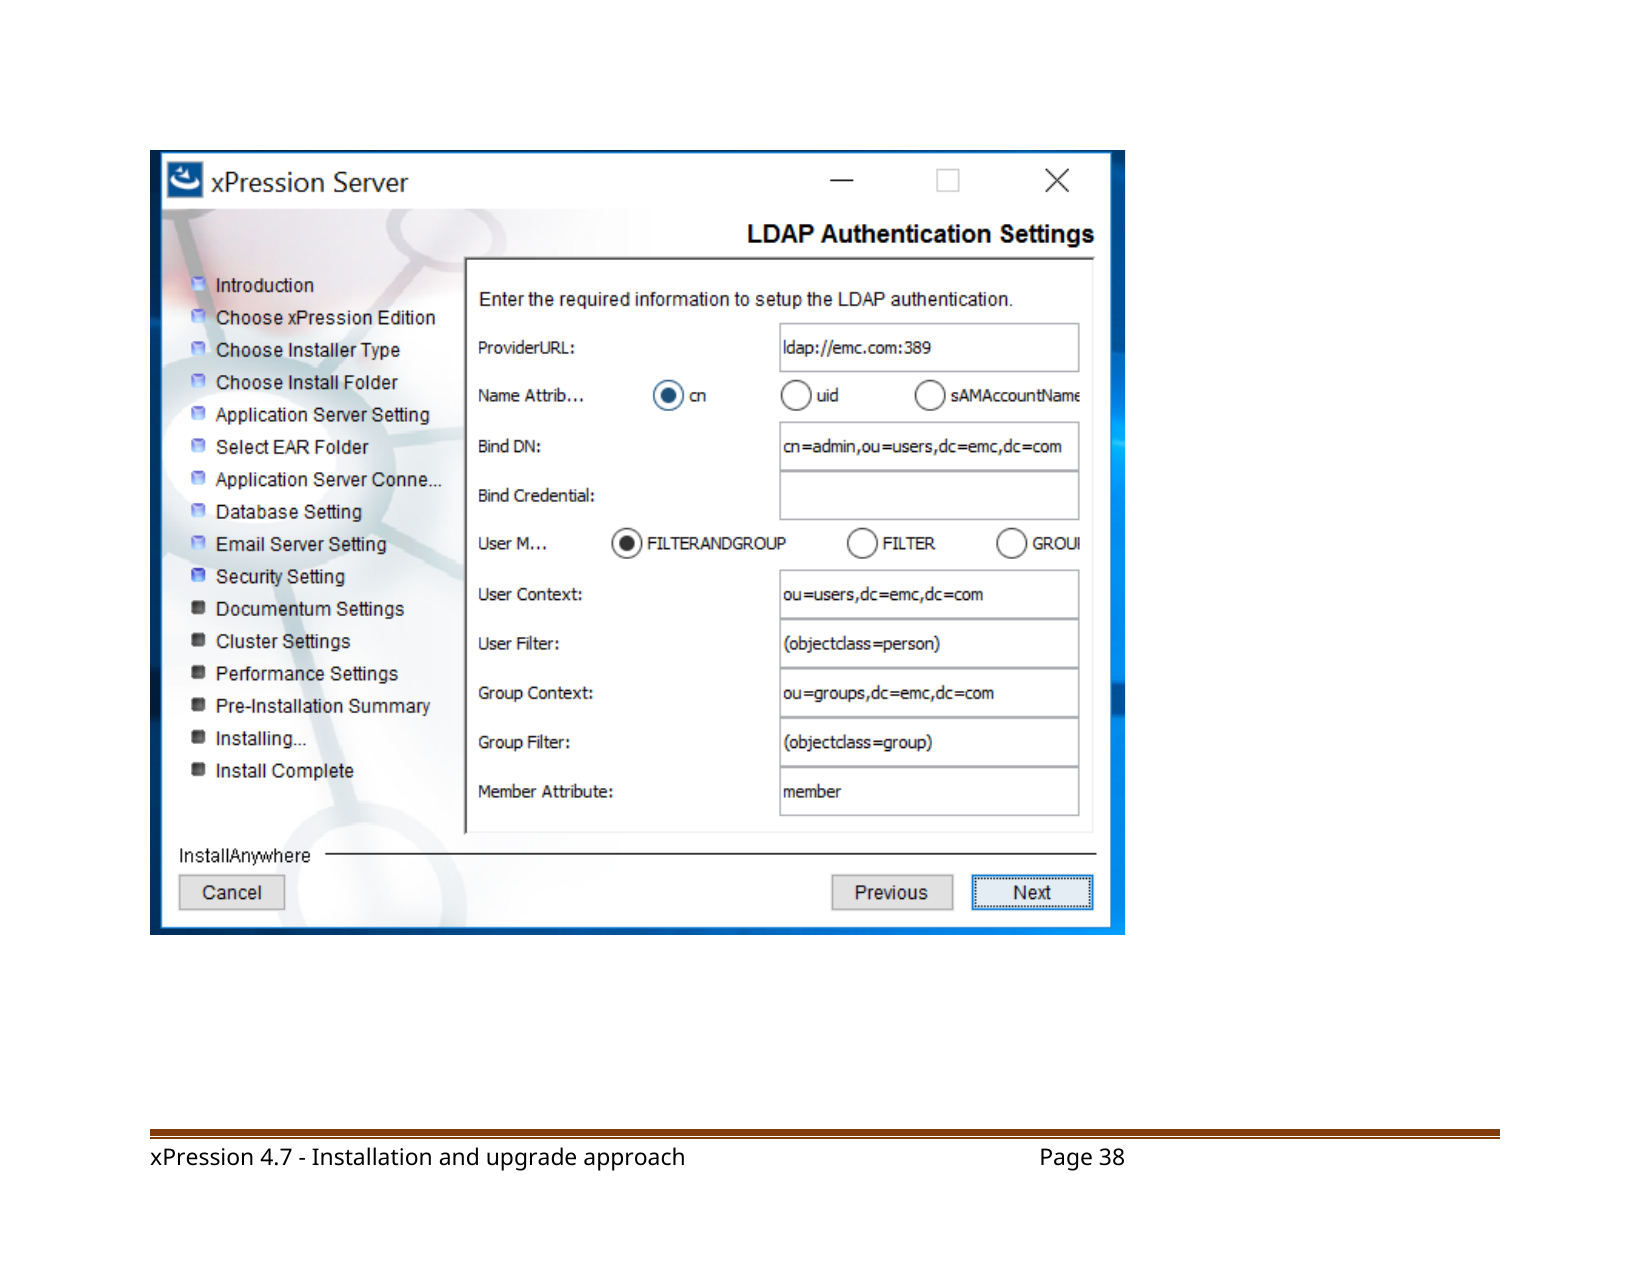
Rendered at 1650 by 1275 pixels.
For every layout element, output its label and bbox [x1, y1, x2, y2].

picture [150, 150, 1125, 935]
